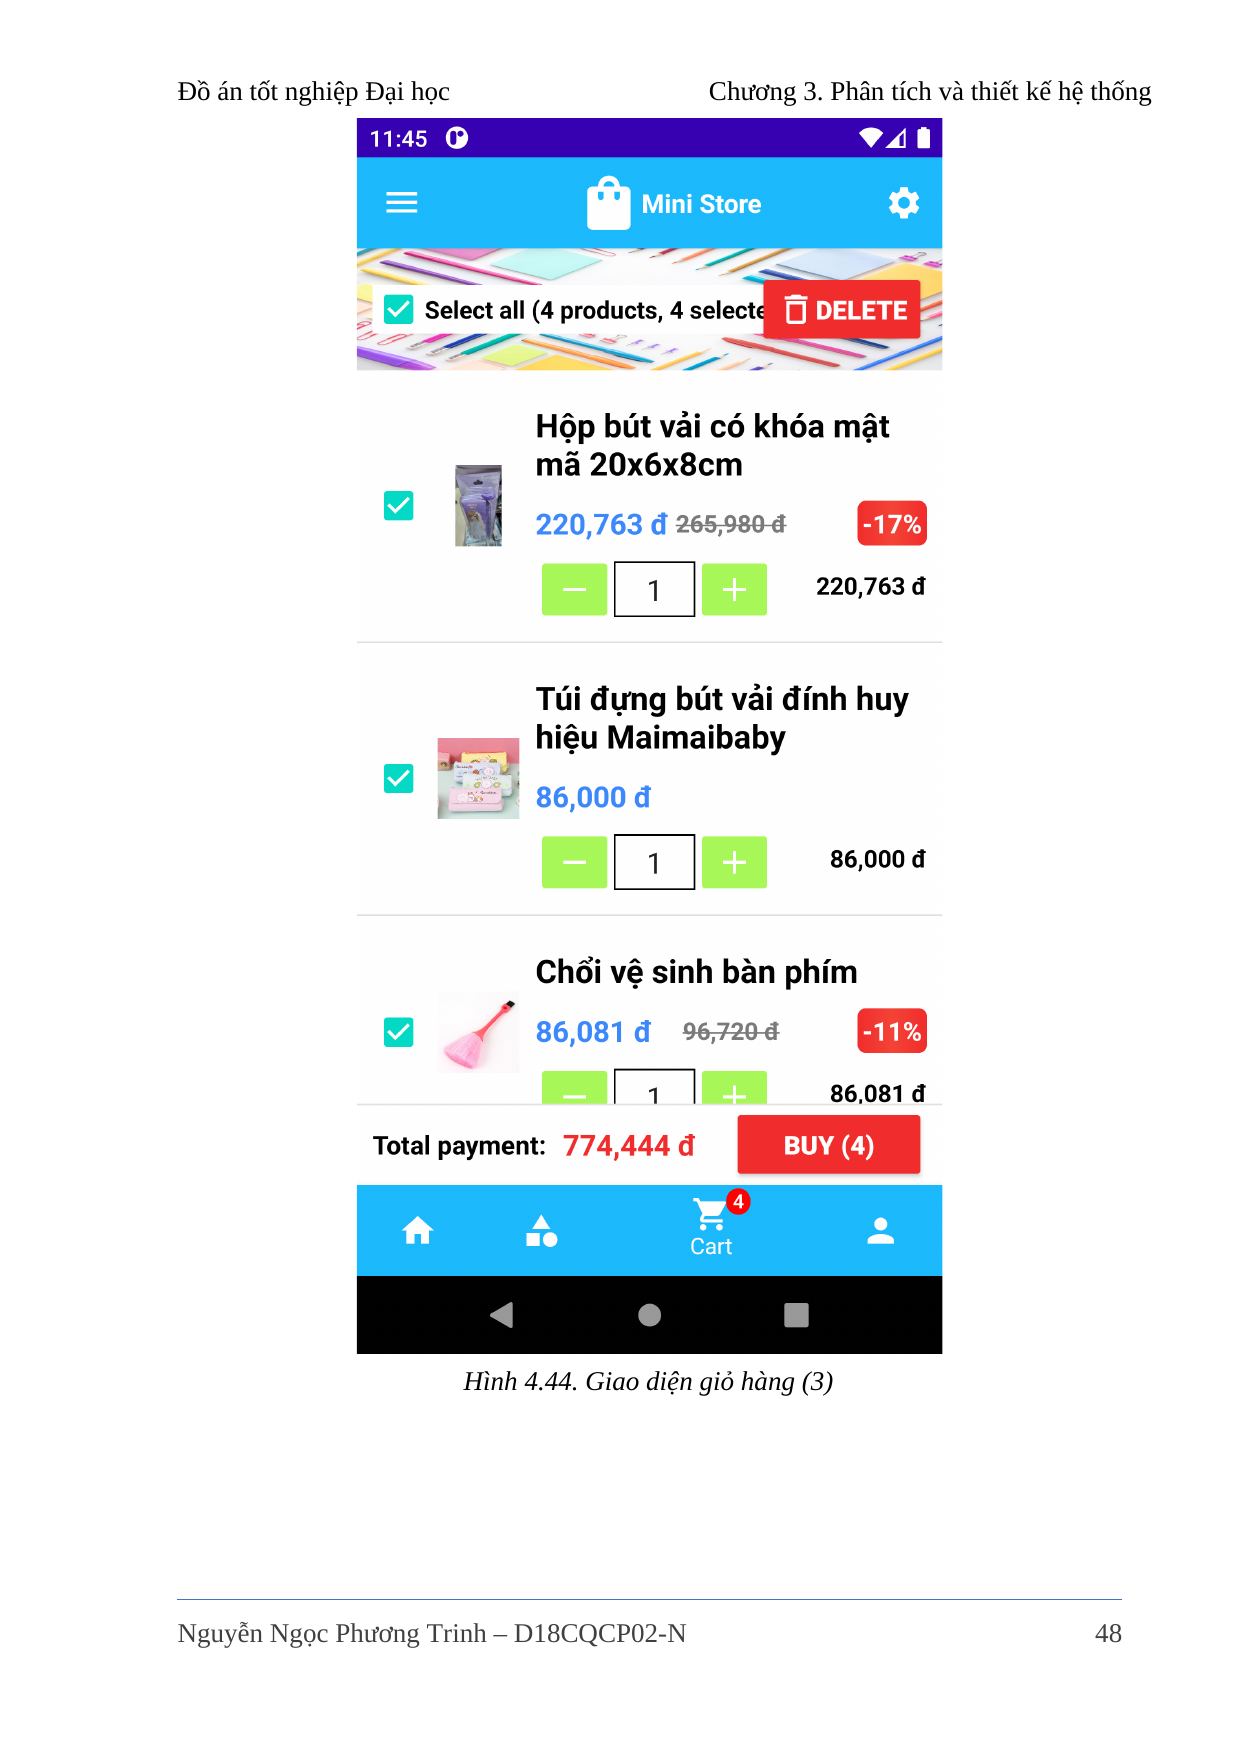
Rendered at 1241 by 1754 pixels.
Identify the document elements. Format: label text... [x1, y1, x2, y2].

picture [356, 118, 943, 1354]
